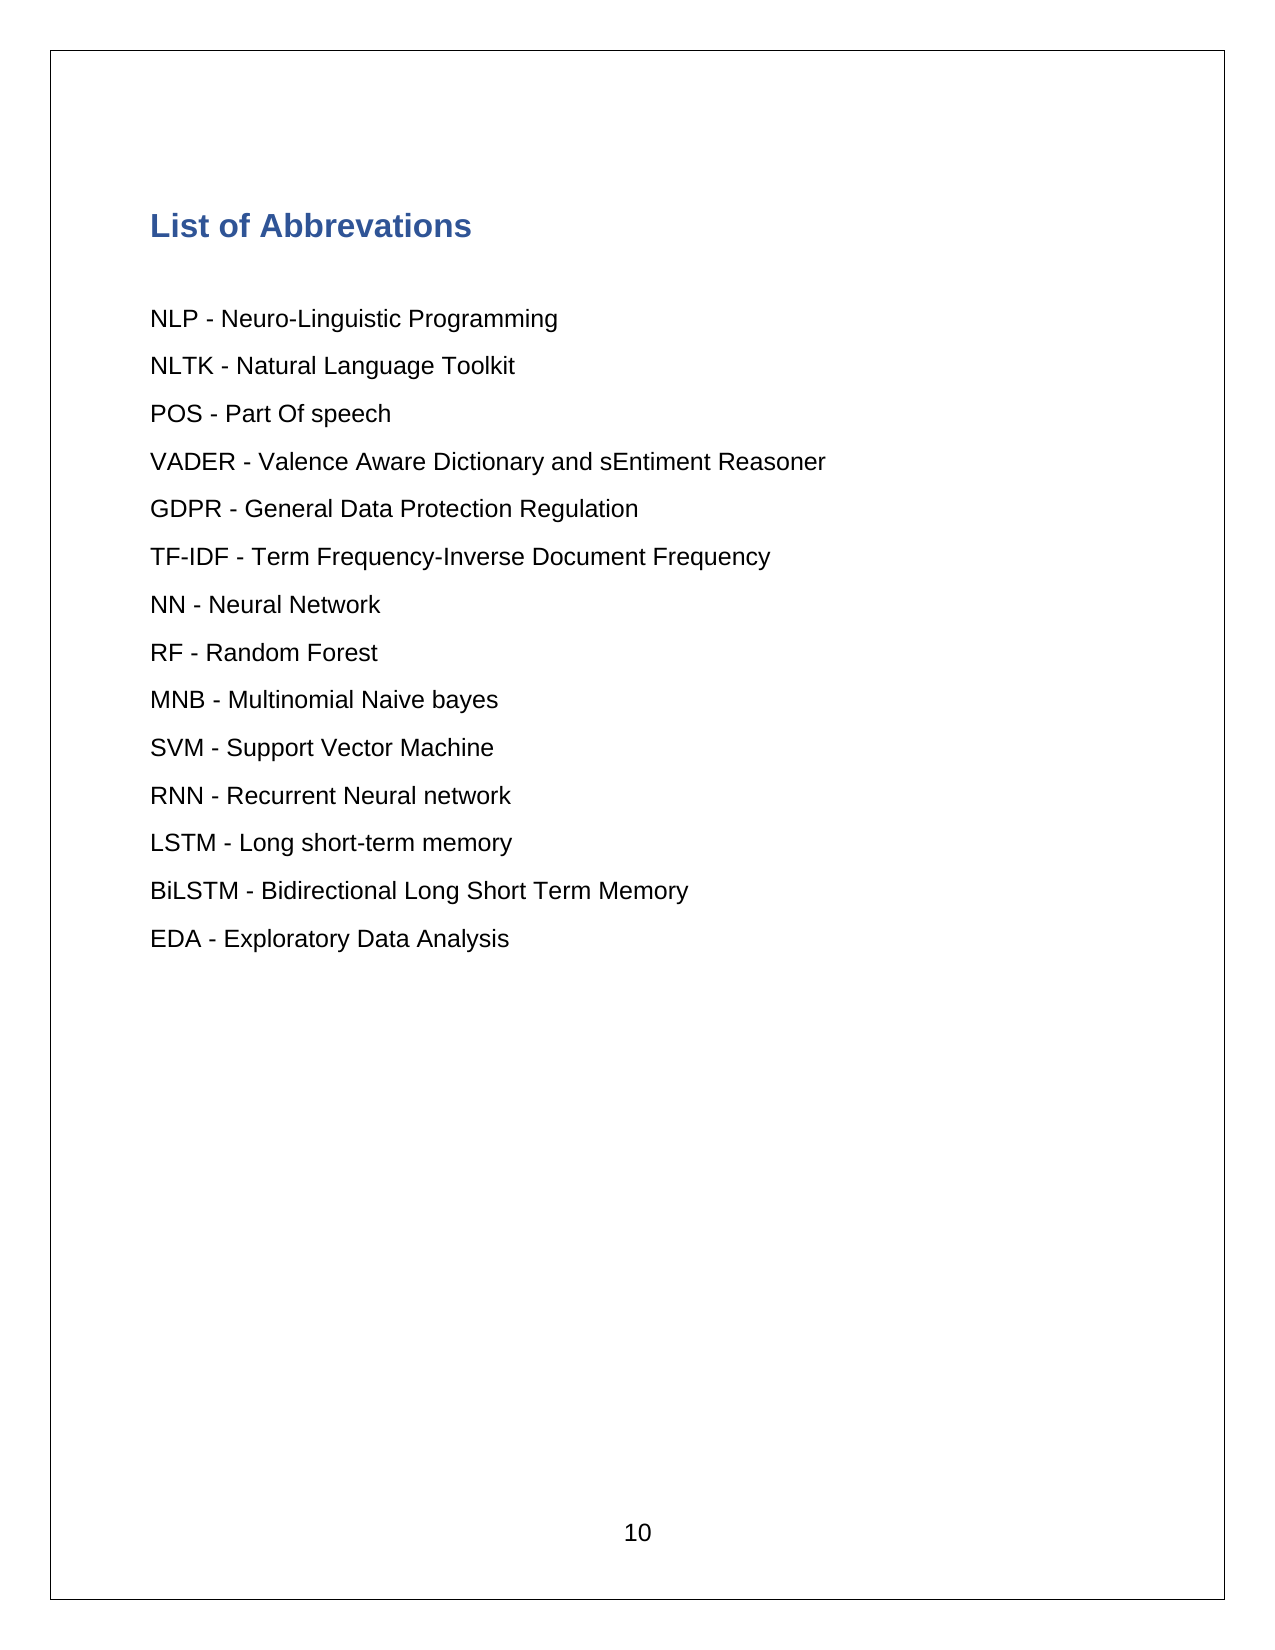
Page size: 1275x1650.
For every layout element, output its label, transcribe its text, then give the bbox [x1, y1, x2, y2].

text EDA - Exploratory Data Analysis [150, 924, 1125, 952]
text NLTK - Natural Language Toolkit [150, 351, 1125, 380]
text NN - Neural Network [150, 590, 1125, 618]
text GDPR - General Data Protection Regulation [150, 494, 1125, 523]
text TF-IDF - Term Frequency-Inverse Document Frequency [150, 542, 1125, 571]
text POS - Part Of speech [150, 399, 1125, 428]
subtitle List of Abbrevations [150, 206, 1125, 244]
text RF - Random Forest [150, 637, 1125, 666]
text SVM - Support Vector Machine [150, 733, 1125, 762]
text RNN - Recurrent Neural network [150, 781, 1125, 809]
text NLP - Neuro-Linguistic Programming [150, 303, 1125, 332]
text LSTM - Long short-term memory [150, 828, 1125, 857]
text VADER - Valence Aware Dictionary and sEntiment Reasoner [150, 447, 1125, 475]
text BiLSTM - Bidirectional Long Short Term Memory [150, 876, 1125, 905]
text MNB - Multinomial Naive bayes [150, 685, 1125, 714]
